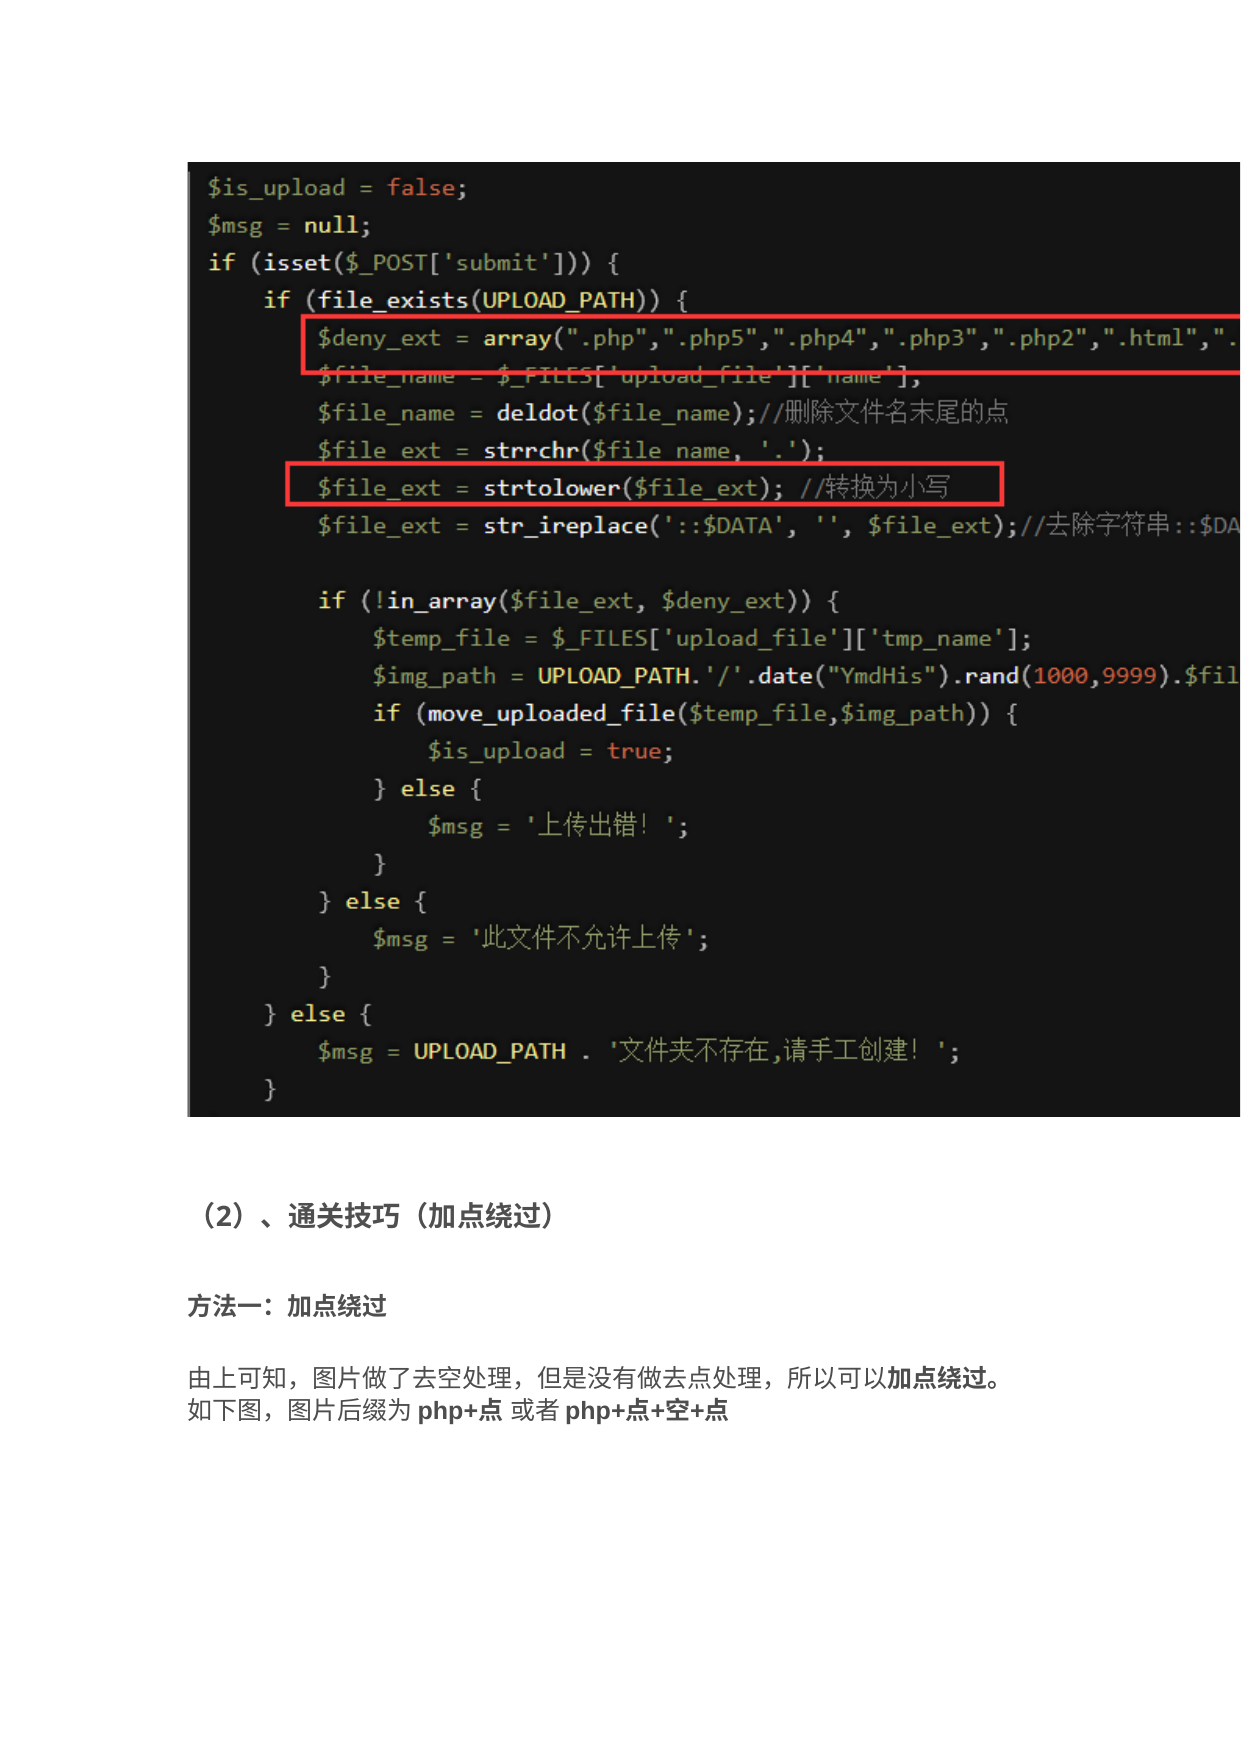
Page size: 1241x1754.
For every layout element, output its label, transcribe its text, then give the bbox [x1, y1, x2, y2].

subtitle （2）、通关技巧（加点绕过） [187, 1182, 1053, 1247]
text 由上可知，图片做了去空处理，但是没有做去点处理，所以可以加点绕过。 如下图，图片后缀为php+点 或者php+点+空+点 [187, 1362, 1053, 1427]
picture [187, 162, 1241, 1117]
subtitle 方法一：加点绕过 [187, 1272, 1053, 1337]
